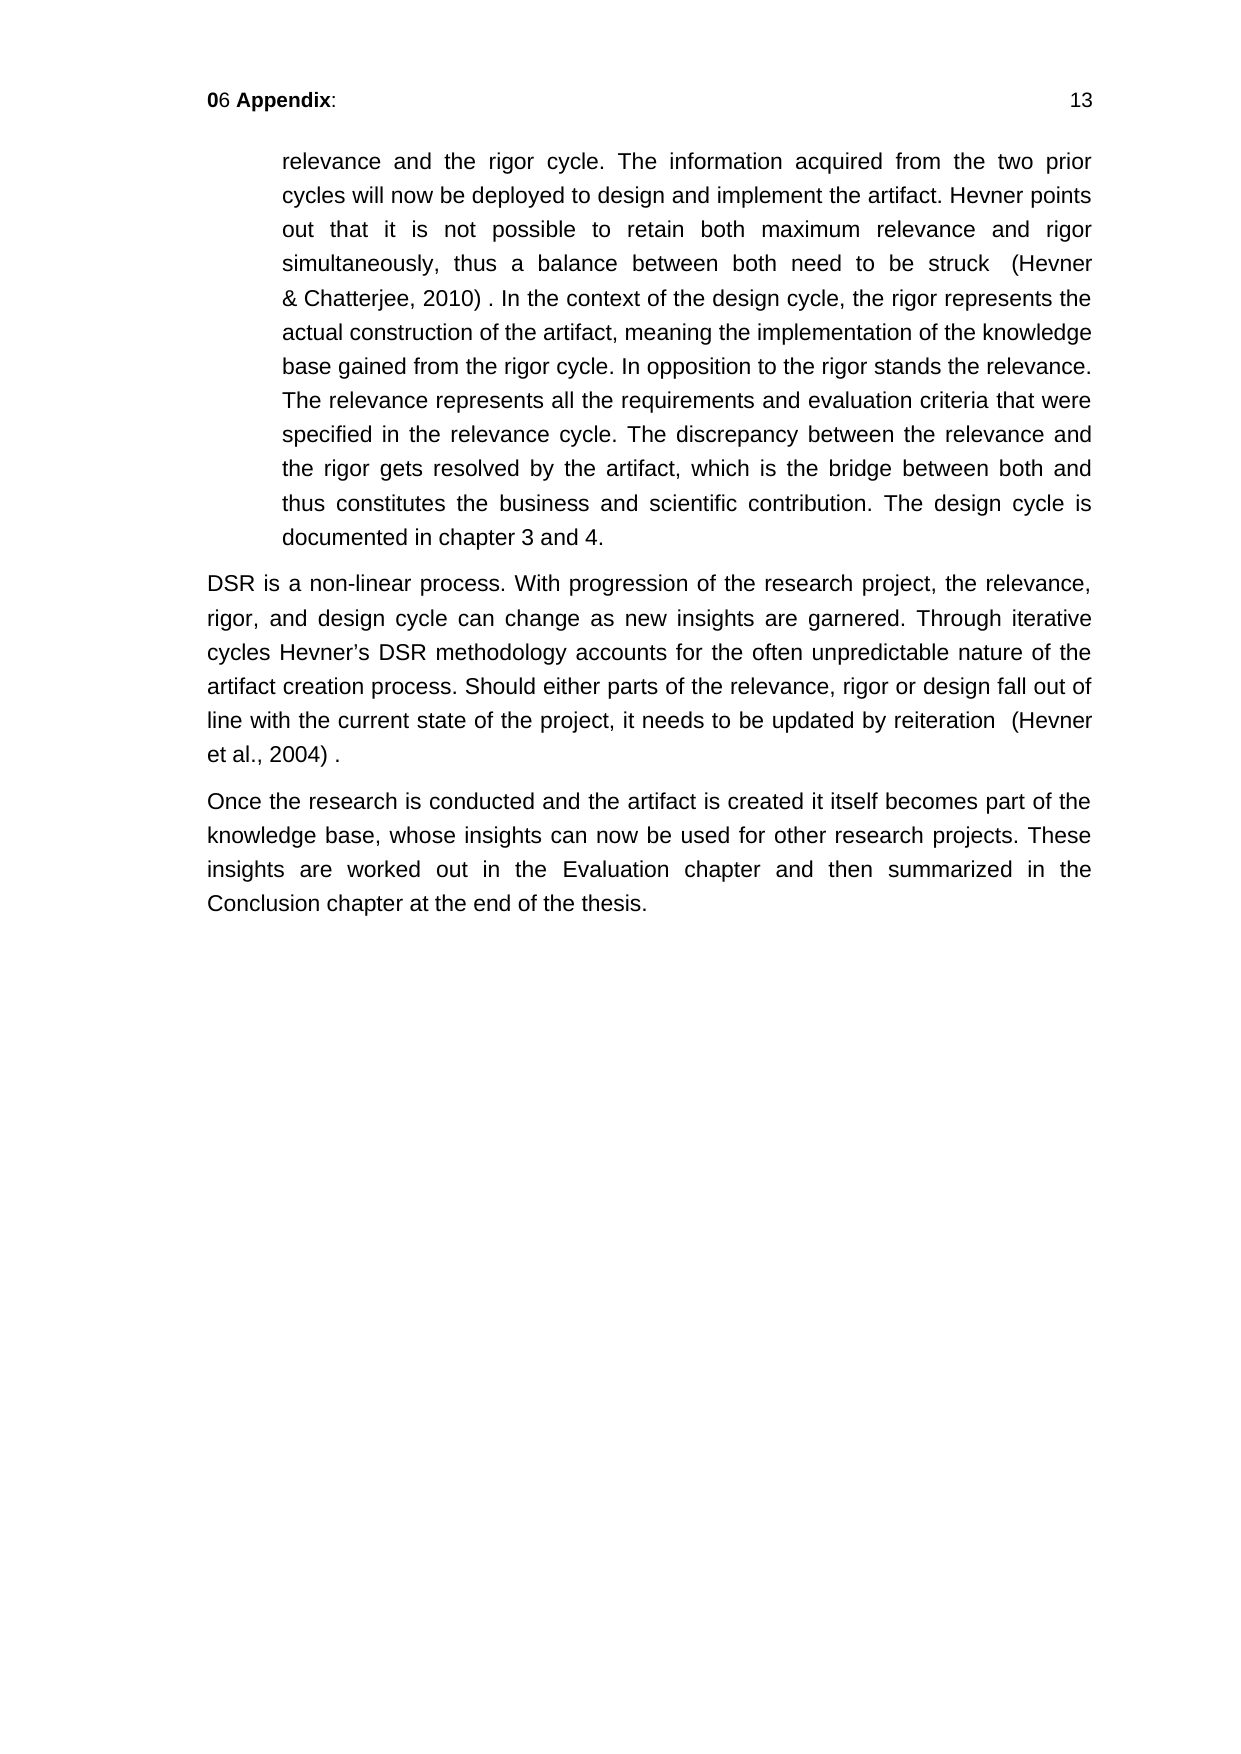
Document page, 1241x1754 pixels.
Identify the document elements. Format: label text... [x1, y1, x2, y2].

text Once the research is conducted and the artifact is created it itself becomes part of the knowledge base, whose insights can now be used for other research projects. These insights are worked out in the Evaluation chapter and then summarized in the Conclusion chapter at the end of the thesis. [207, 788, 1092, 917]
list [244, 148, 1092, 550]
text DSR is a non-linear process. With progression of the research project, the relevance, rigor, and design cycle can change as new insights are garnered. Through iterative cycles Hevner’s DSR methodology accounts for the often unpredictable nature of the artifact creation process. Should either parts of the relevance, rigor or design fall out of line with the current state of the project, it needs to be updated by reiteration [207, 570, 1092, 768]
